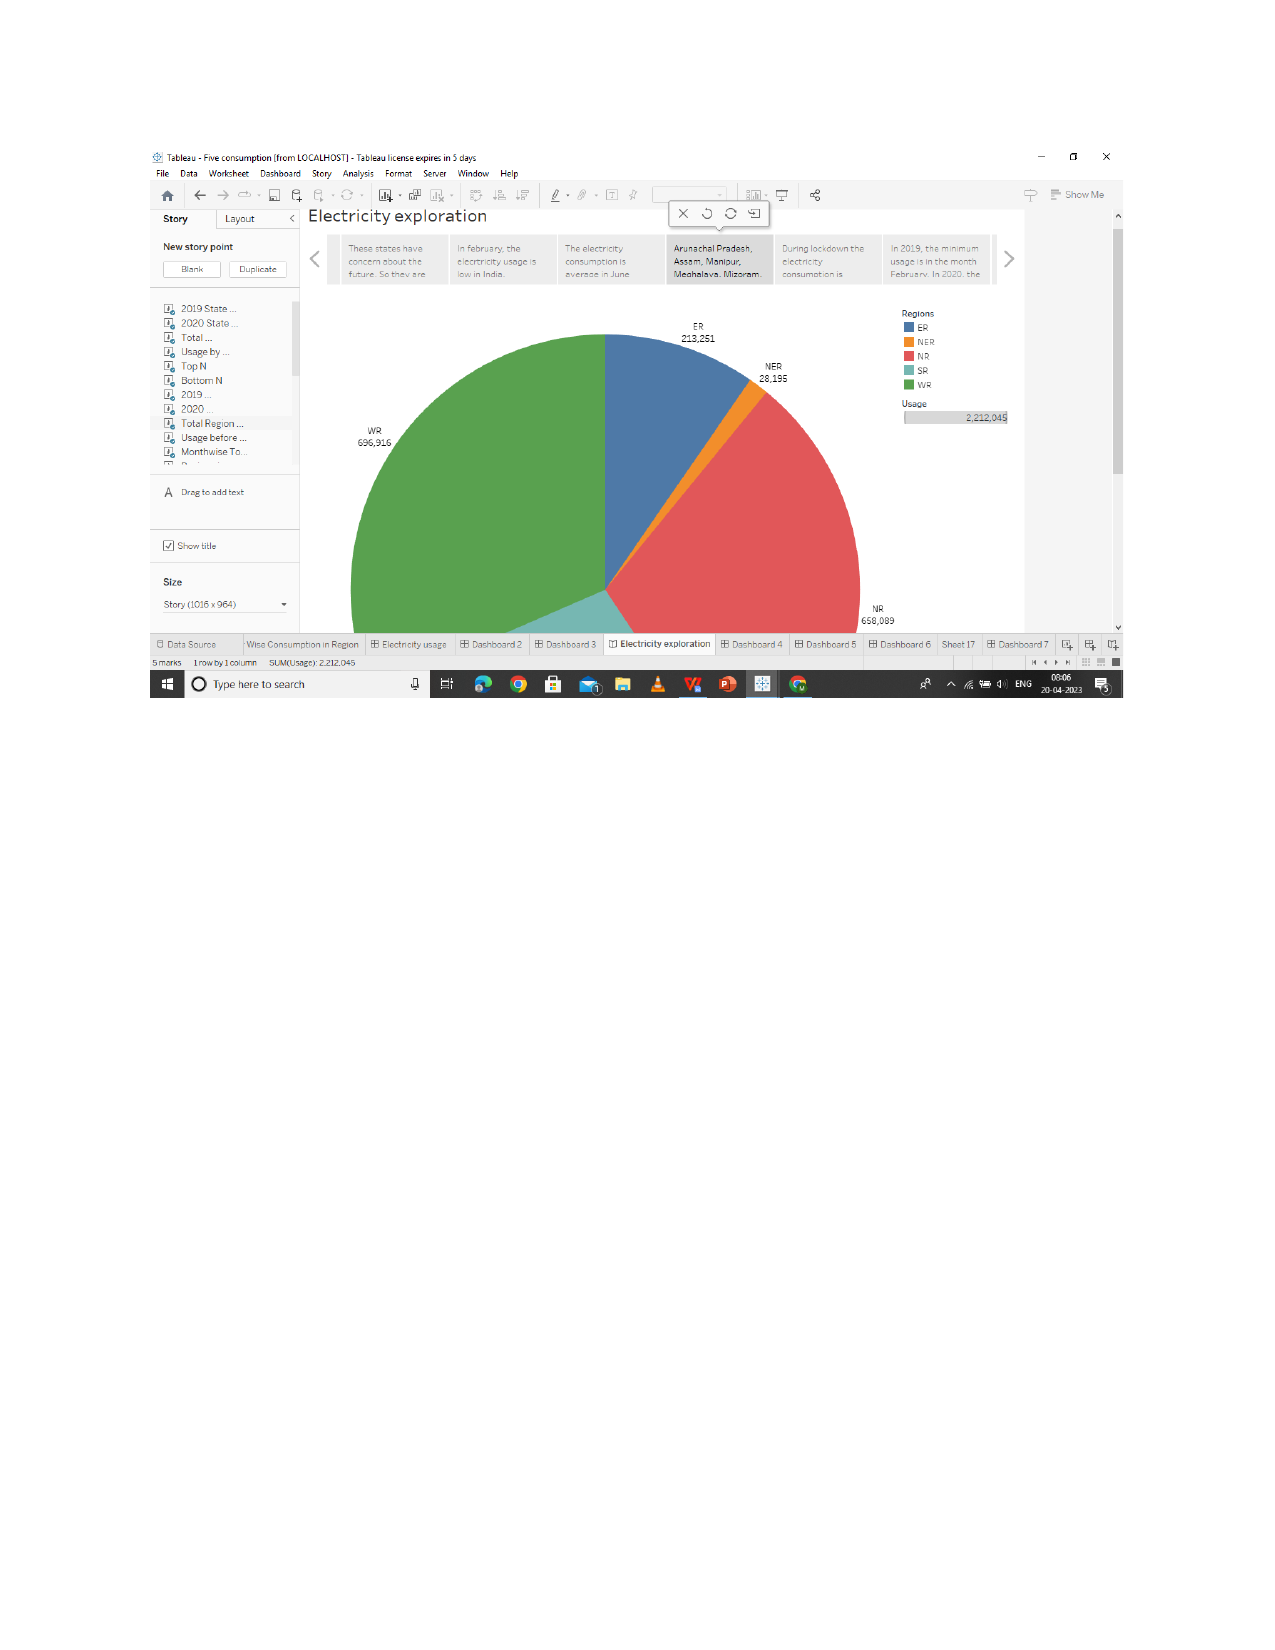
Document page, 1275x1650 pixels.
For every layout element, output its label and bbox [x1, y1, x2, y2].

picture [150, 150, 1124, 698]
